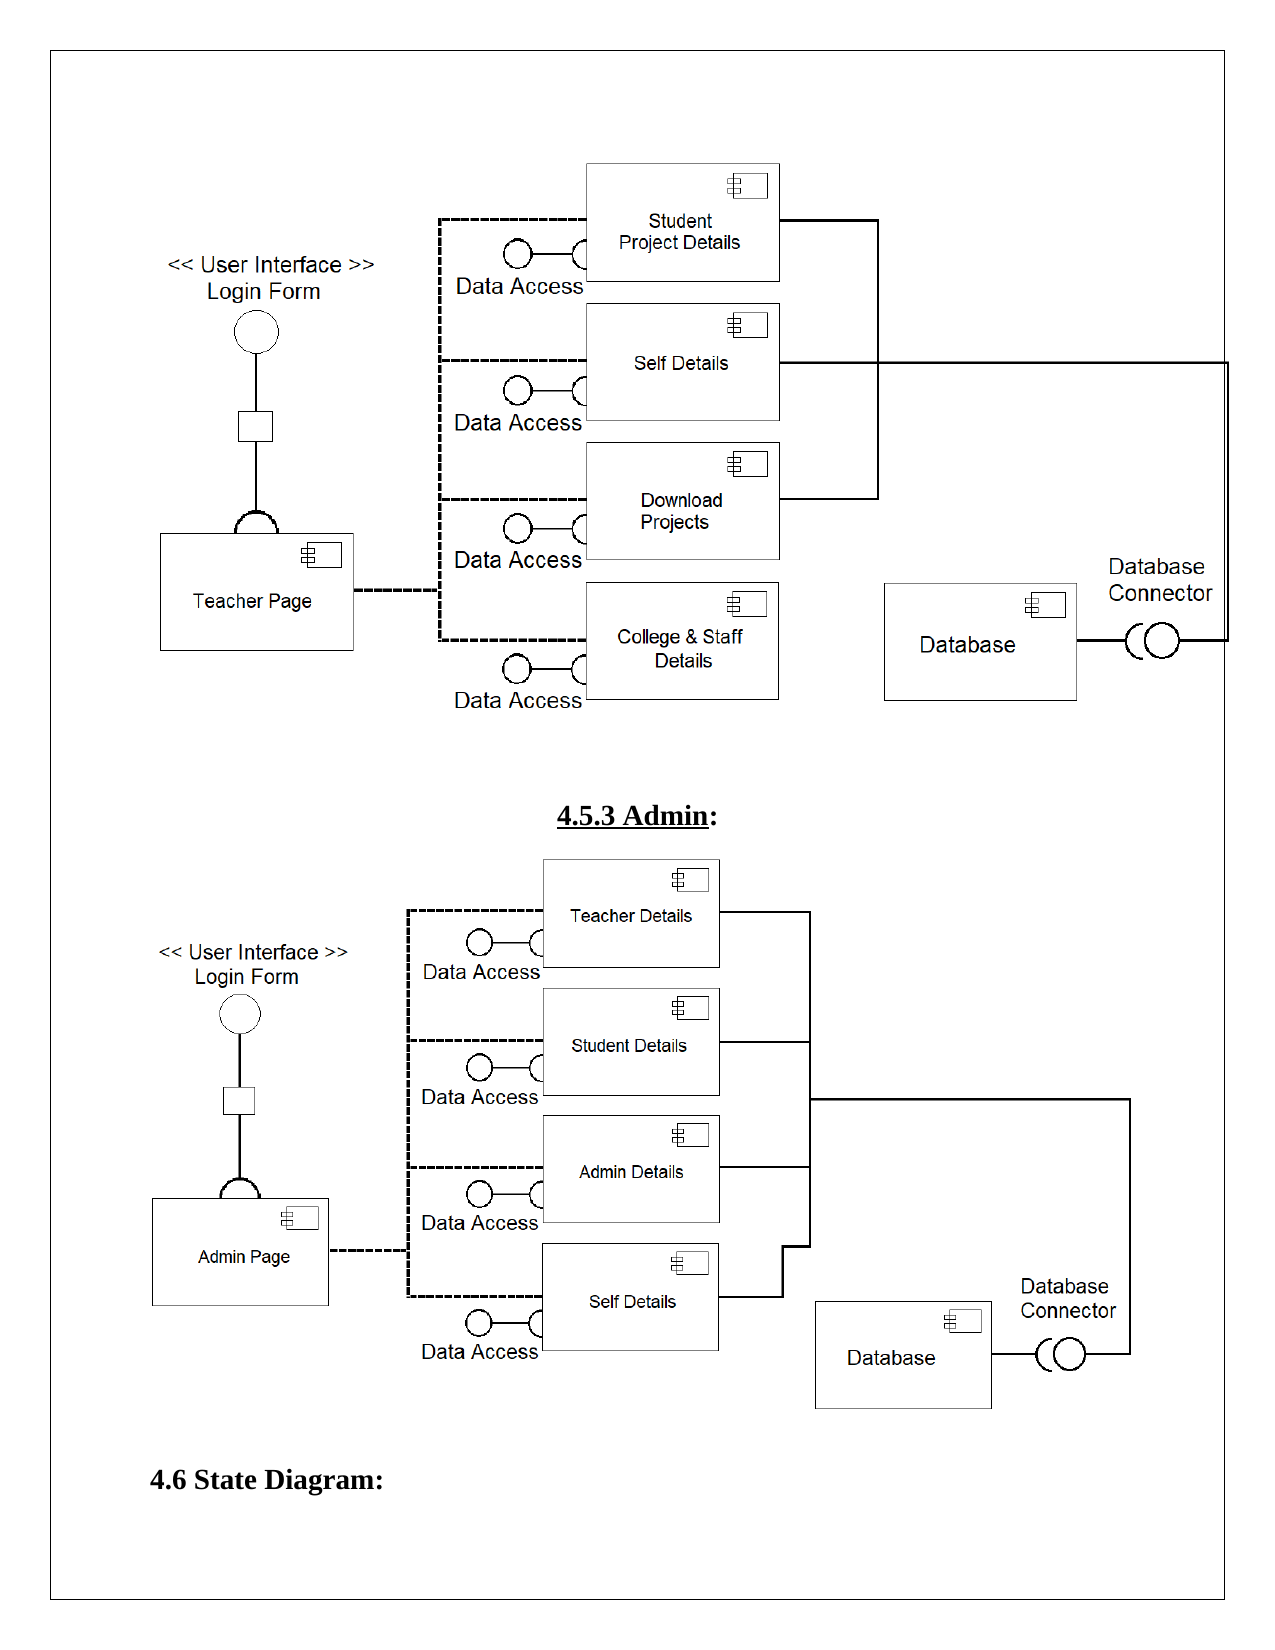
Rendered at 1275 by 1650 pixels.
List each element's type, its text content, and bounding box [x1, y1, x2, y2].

text 4.5.3 Admin: [150, 798, 1125, 831]
text 4.6 State Diagram: [150, 1462, 1125, 1496]
picture [1225, 150, 1242, 727]
picture [150, 850, 1165, 1444]
picture [150, 150, 1224, 727]
